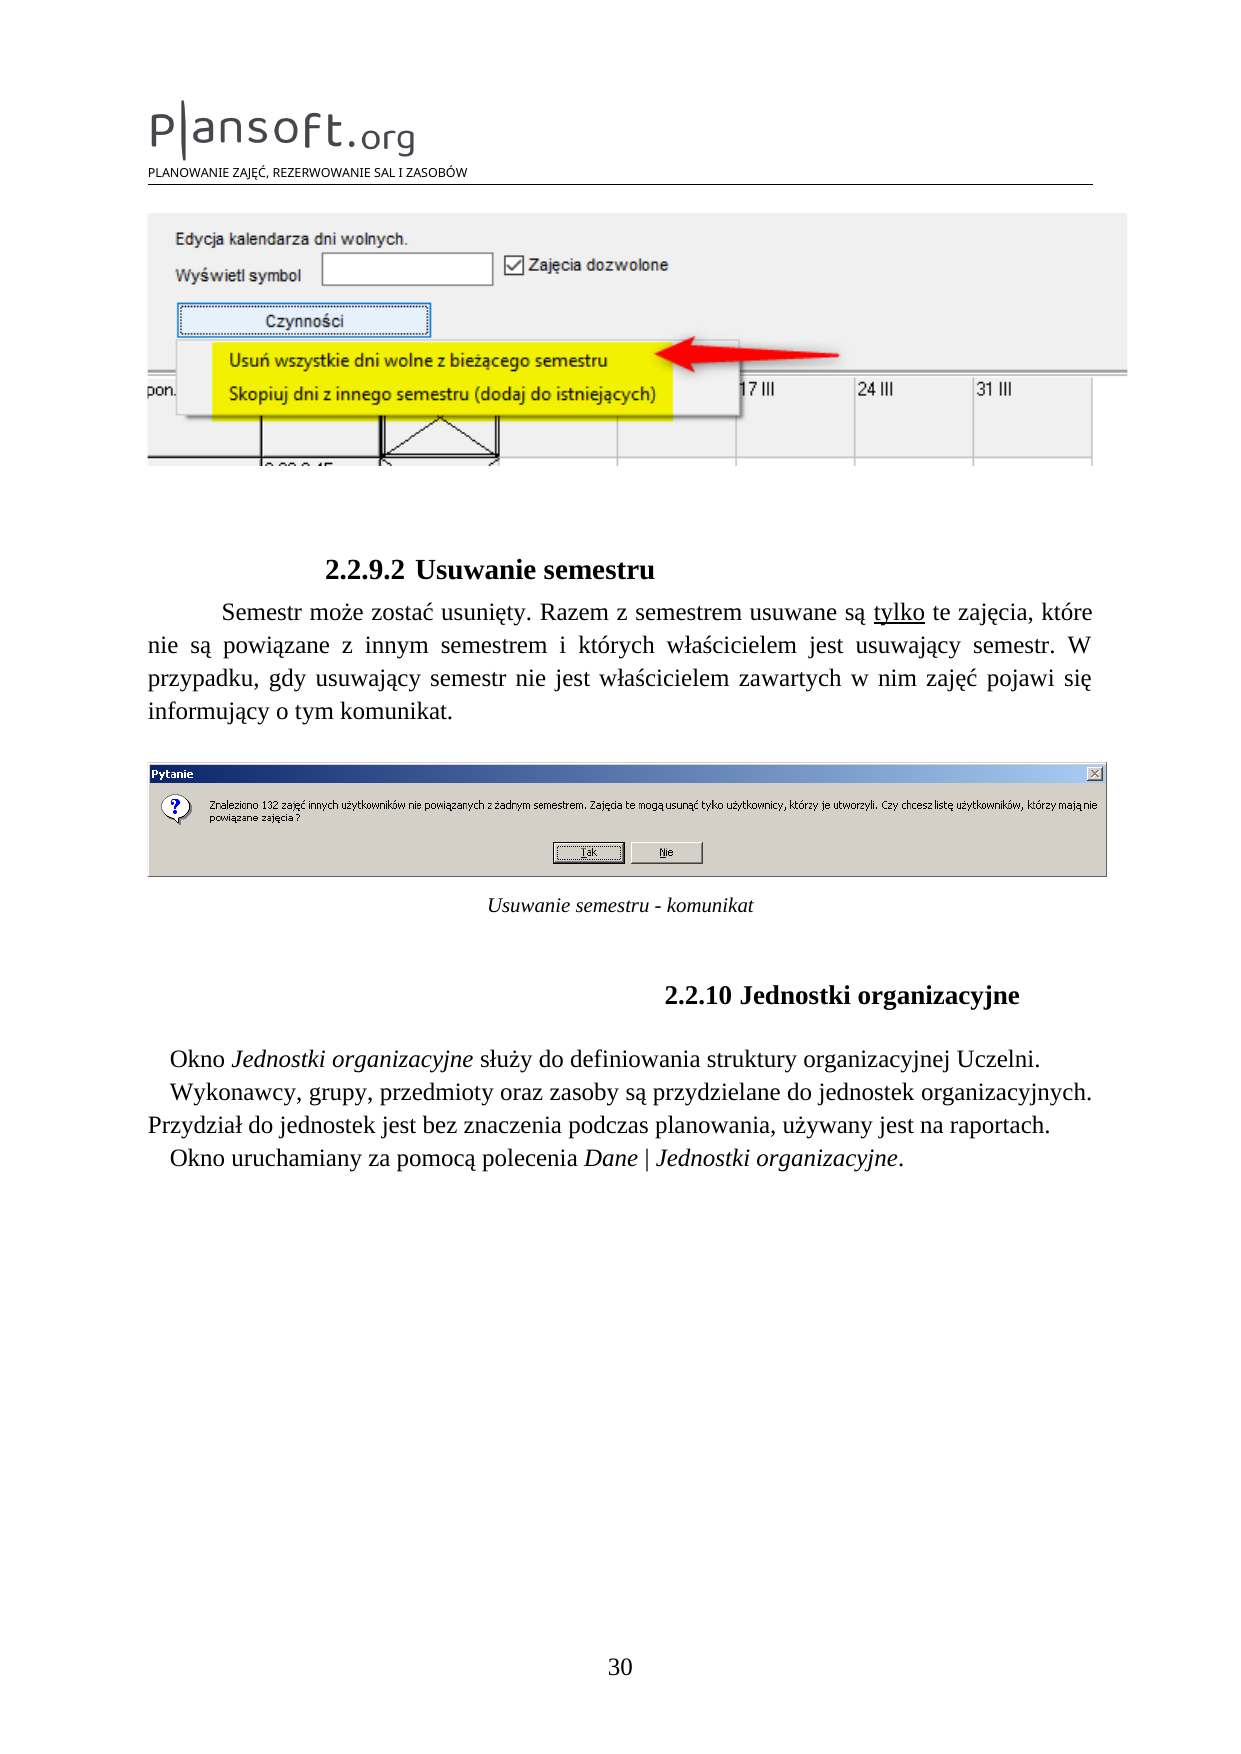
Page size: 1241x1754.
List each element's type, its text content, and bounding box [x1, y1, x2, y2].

text Okno Jednostki organizacyjne służy do definiowania struktury organizacyjnej Uczelni. [148, 1044, 1093, 1072]
text Wykonawcy, grupy, przedmioty oraz zasoby są przydzielane do jednostek organizacyjnych. Przydział do jednostek jest bez znaczenia podczas planowania, używany jest na raportach. [148, 1077, 1093, 1138]
text Okno uruchamiany za pomocą polecenia Dane | Jednostki organizacyjne. [148, 1143, 1093, 1171]
picture [147, 213, 1128, 466]
picture [147, 73, 418, 165]
subtitle Usuwanie semestru [325, 552, 1093, 586]
text Usuwanie semestru - komunikat [148, 893, 1093, 917]
subtitle Jednostki organizacyjne [664, 979, 1093, 1010]
text Semestr może zostać usunięty. Razem z semestrem usuwane są tylko te zajęcia, które nie są powiązane z innym semestrem i których właścicielem jest usuwający semestr. W przypadku, gdy usuwający semestr nie jest właścicielem zawartych w nim zajęć pojawi się informujący o tym komunikat. [148, 597, 1093, 725]
picture [147, 762, 1107, 877]
